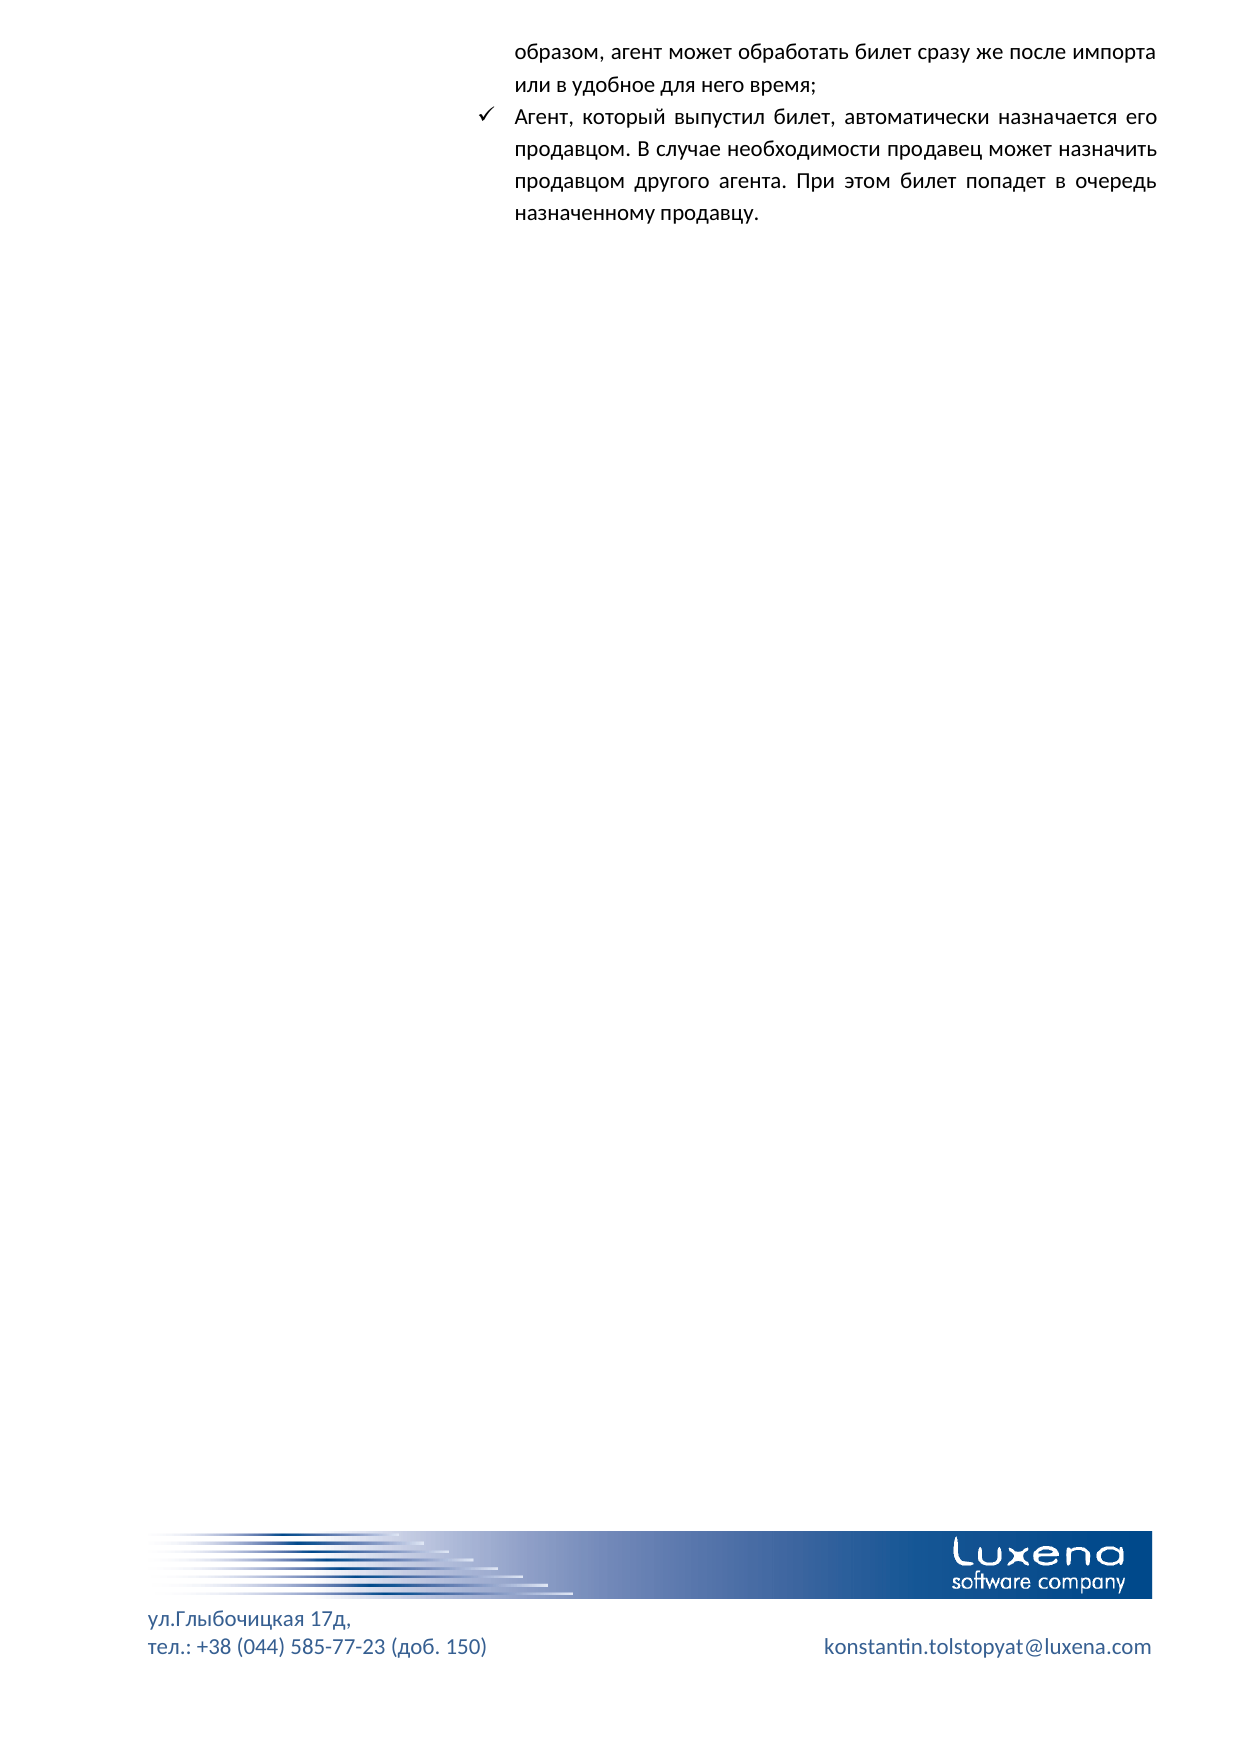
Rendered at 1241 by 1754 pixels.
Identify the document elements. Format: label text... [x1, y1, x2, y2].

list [477, 37, 1157, 98]
list Агент, который выпустил билет, автоматически назначается его продавцом. В случае необходимости продавец может назначить продавцом другого агента. При этом билет попадет в очередь назначенному продавцу. [477, 102, 1157, 226]
picture [148, 1531, 1153, 1599]
